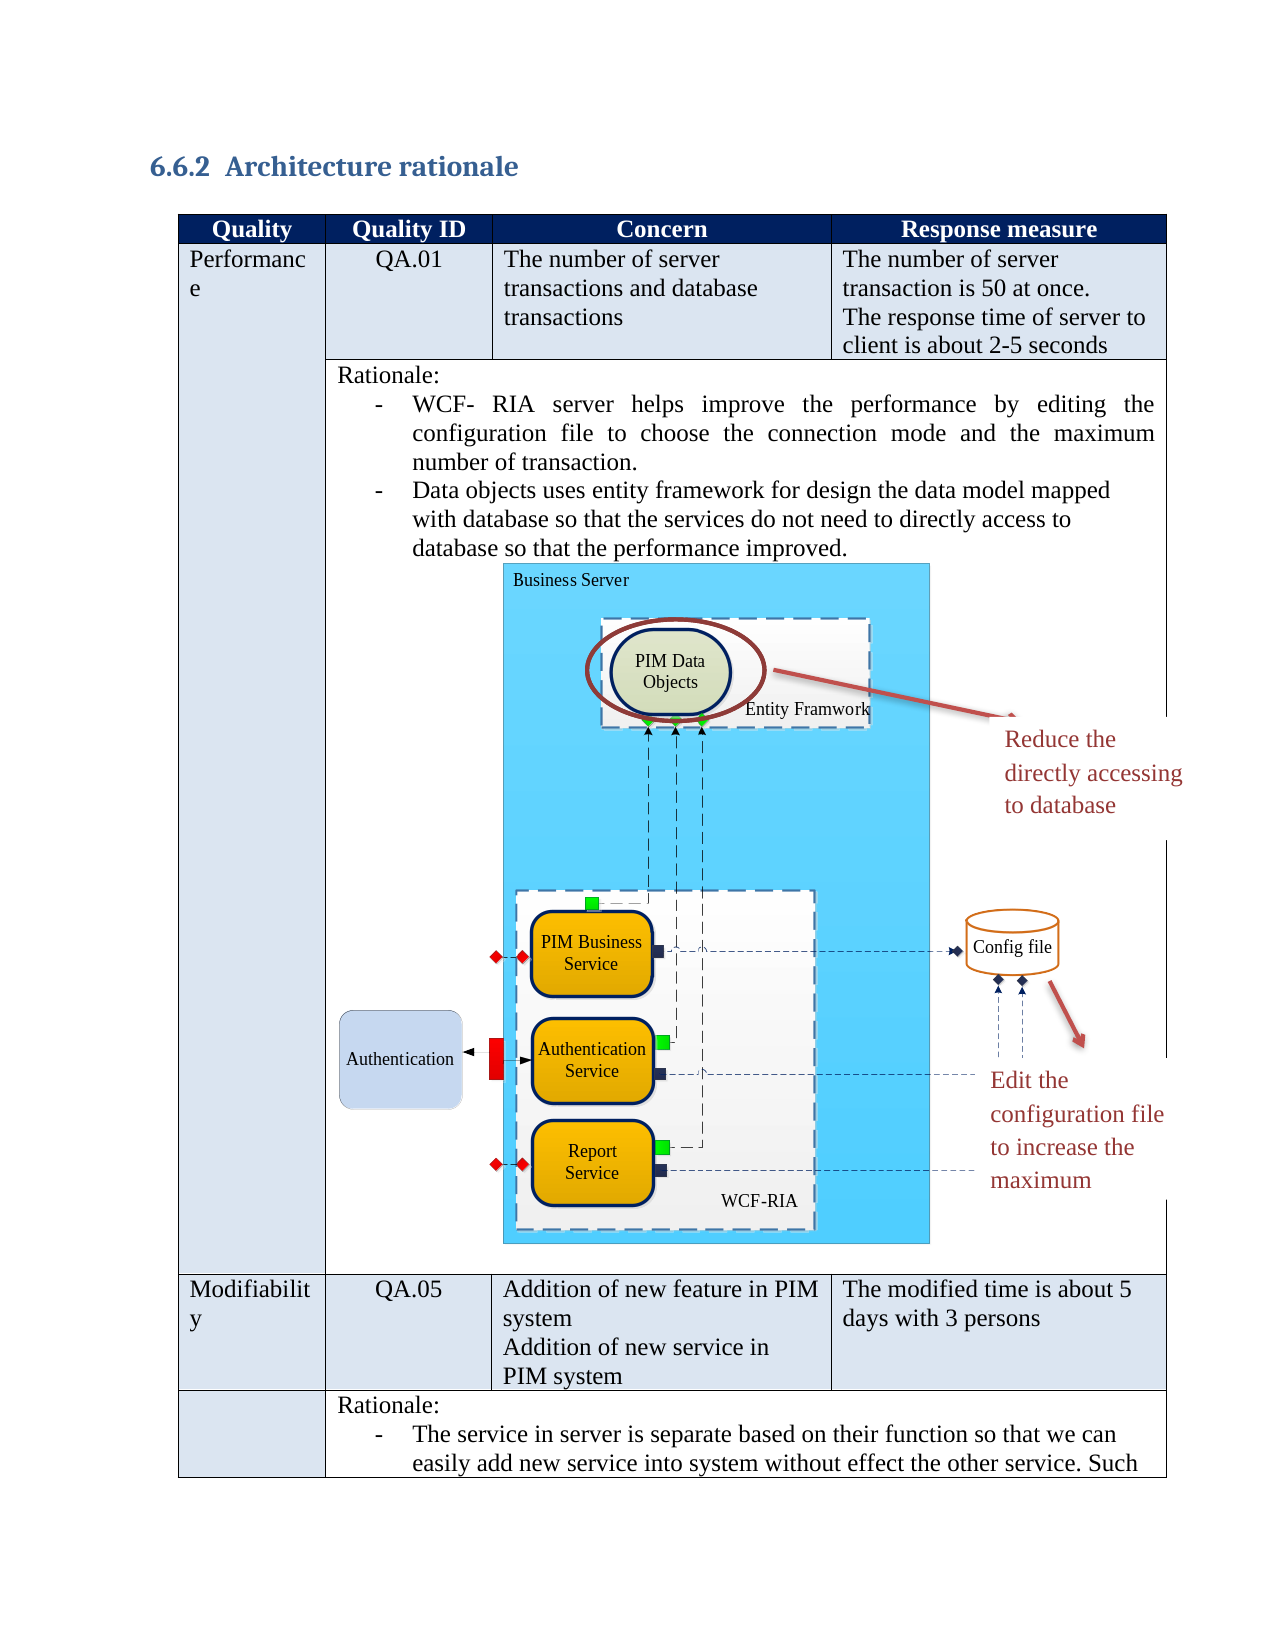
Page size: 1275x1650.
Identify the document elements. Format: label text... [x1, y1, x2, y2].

table_cell QA.01 [326, 244, 492, 359]
table_header Quality [179, 215, 325, 243]
table_cell The number of server transactions and database transactions [493, 244, 831, 359]
table_cell QA.05 [326, 1275, 491, 1389]
table_header Quality ID [326, 215, 492, 243]
subtitle Architecture rationale [150, 150, 1125, 183]
table_cell Rationale: WCF- RIA server helps improve the performance by editing the configuration file to choose the connection mode and the maximum number of transaction. Data objects uses entity framework for design the data model mapped with database so that the services do not need to directly access to database so that the performance improved. [326, 360, 1166, 1273]
table_cell The number of server transaction is 50 at once. The response time of server to client is about 2-5 seconds [832, 244, 1166, 359]
table_header Response measure [832, 215, 1166, 243]
table_cell Performance [179, 244, 325, 1273]
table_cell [326, 1391, 1166, 1477]
table_cell Modifiability [179, 1275, 325, 1389]
table_cell [179, 1391, 325, 1477]
table_header Concern [493, 215, 831, 243]
table_cell Addition of new feature in PIM system Addition of new service in PIM system [492, 1275, 831, 1389]
table_cell The modified time is about 5 days with 3 persons [832, 1275, 1166, 1389]
